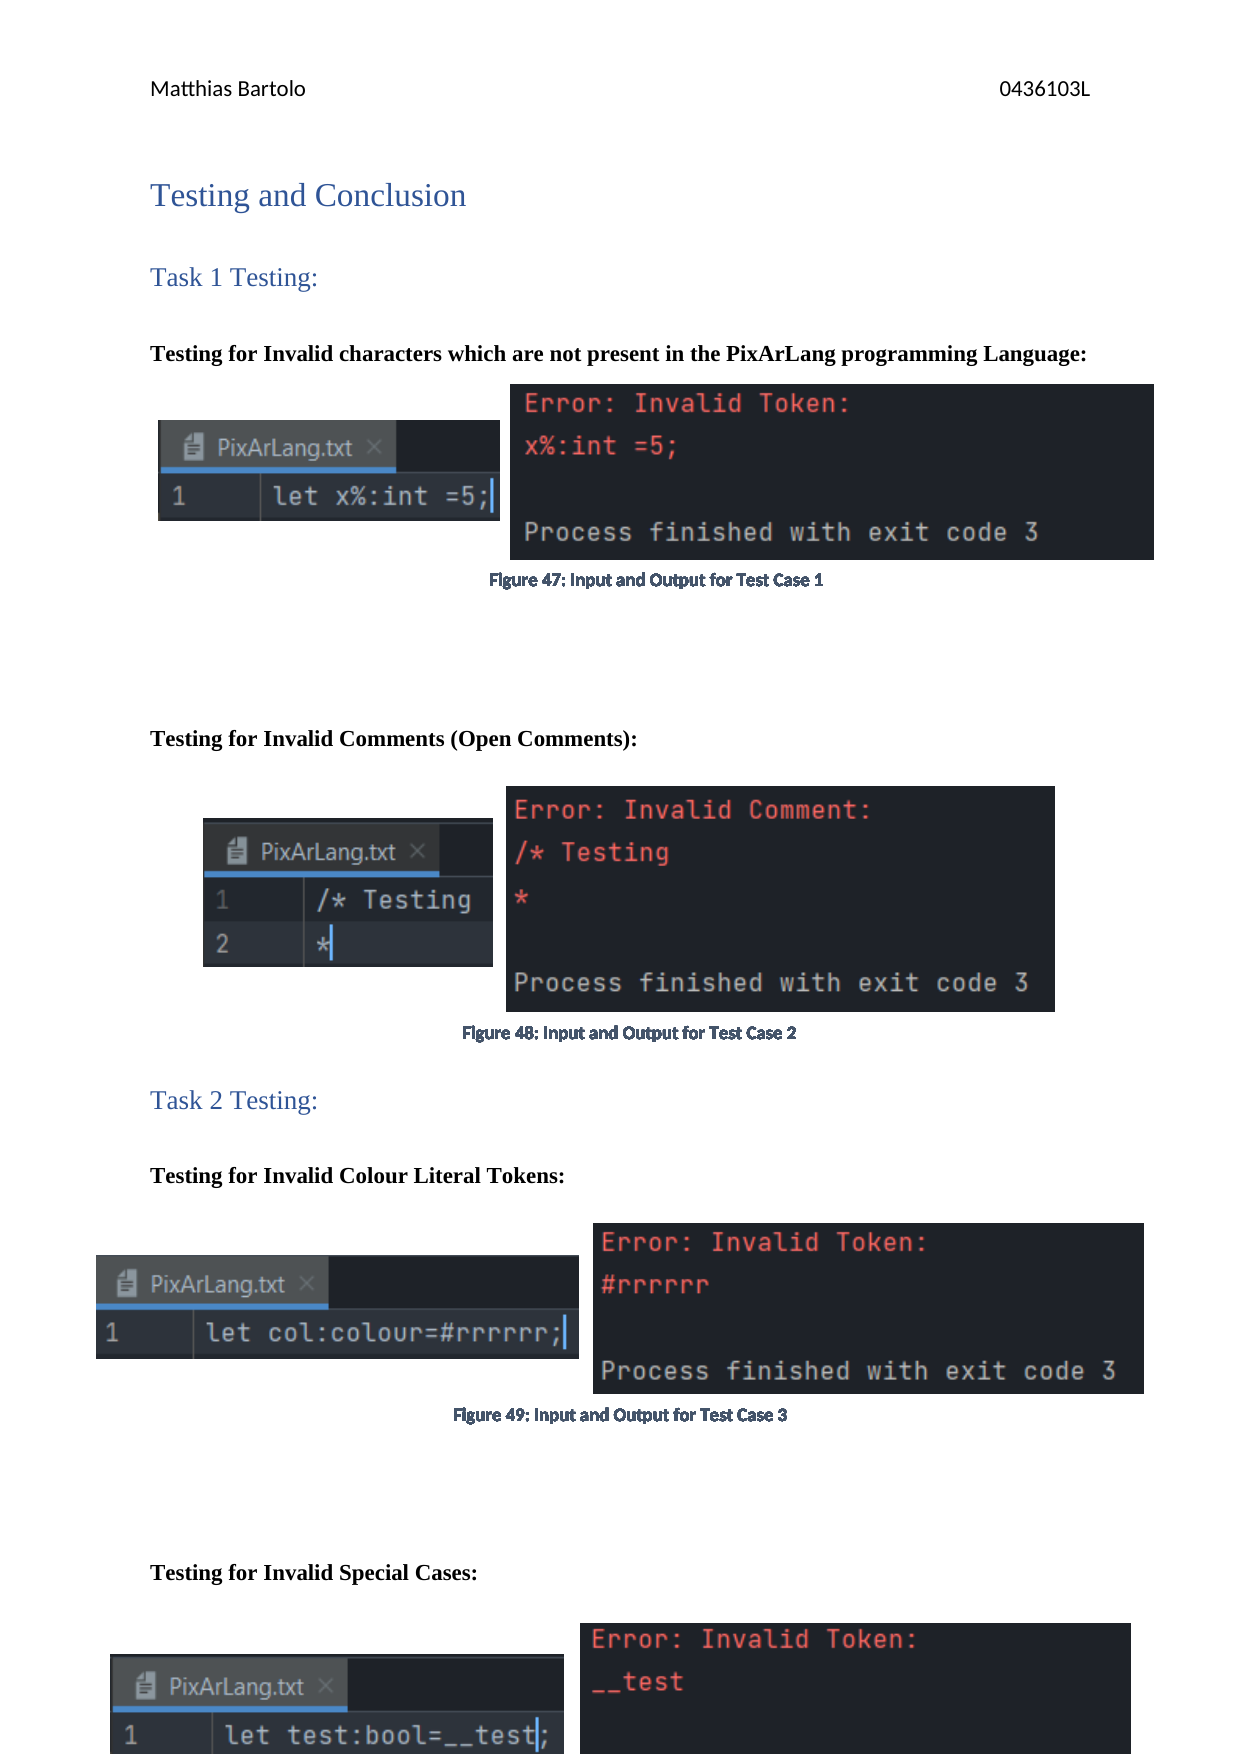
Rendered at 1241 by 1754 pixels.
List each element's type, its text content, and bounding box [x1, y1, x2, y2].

picture [580, 1623, 1131, 1754]
picture [158, 420, 500, 521]
picture [203, 818, 493, 967]
picture [110, 1654, 564, 1754]
text Testing for Invalid Colour Literal Tokens: [150, 1162, 1090, 1189]
text Testing for Invalid Special Cases: [150, 1559, 1090, 1586]
picture [593, 1223, 1144, 1394]
subtitle Task 1 Testing: [150, 261, 1090, 293]
picture [510, 384, 1154, 560]
subtitle Task 2 Testing: [150, 861, 1090, 1115]
text Testing for Invalid characters which are not present in the PixArLang programming Language: [150, 340, 1090, 366]
text Testing for Invalid Comments (Open Comments): [150, 725, 1090, 752]
picture [506, 786, 1055, 1012]
subtitle Testing and Conclusion [150, 175, 1090, 213]
picture [96, 1255, 579, 1359]
